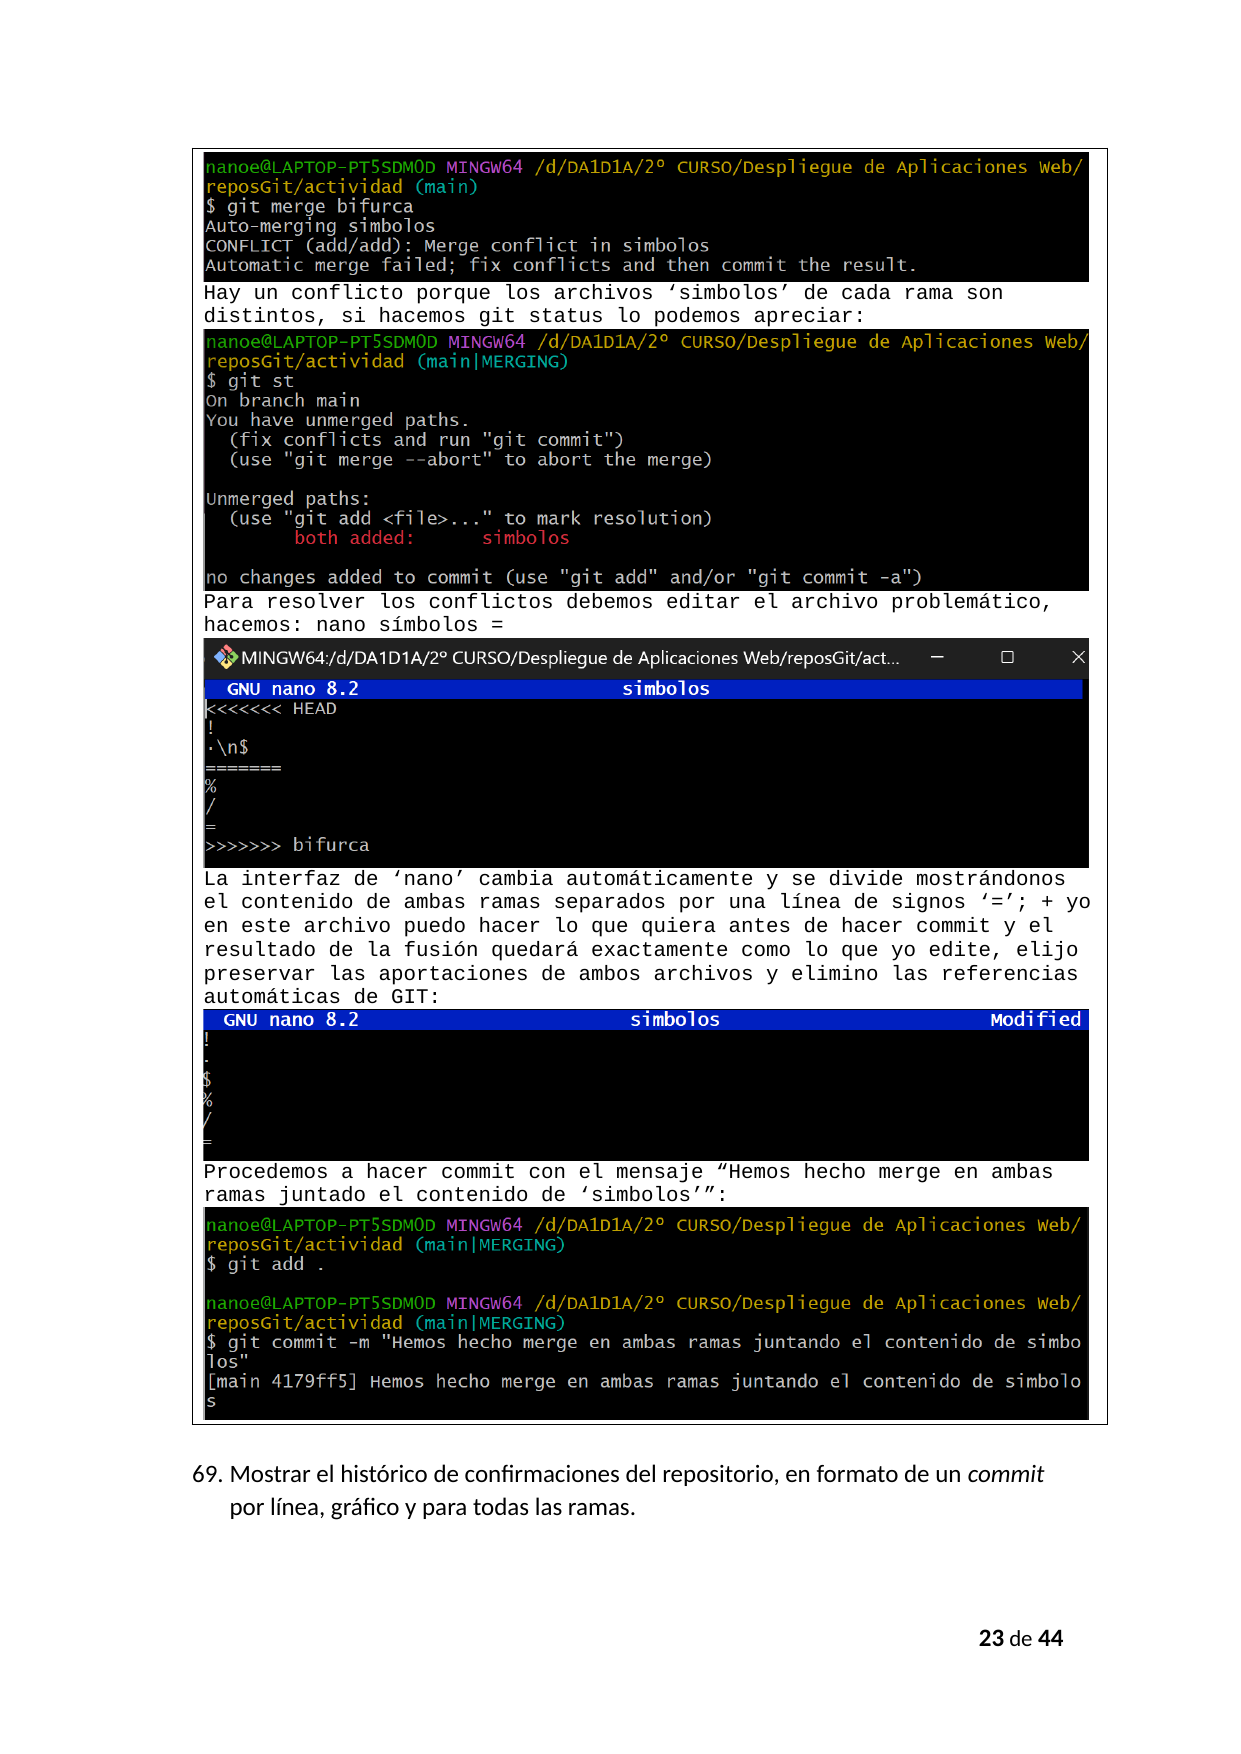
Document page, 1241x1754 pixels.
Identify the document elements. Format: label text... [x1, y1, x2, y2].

picture [203, 1207, 1089, 1420]
picture [203, 329, 1089, 591]
picture [203, 152, 1089, 282]
table_header Hay un conflicto porque los archivos ‘simbolos’ de cada rama son distintos, si hacemos git status lo podemos apreciar: Para resolver los conflictos debemos editar el archivo problemático, hacemos: nano símbolos = La interfaz de ‘nano’ cambia automáticamente y se divide mostrándonos el contenido de ambas ramas separados por una línea de signos ‘=’; + yo en este archivo puedo hacer lo que quiera antes de hacer commit y el resultado de la fusión quedará exactamente como lo que yo edite, elijo preservar las aportaciones de ambos archivos y elimino las referencias automáticas de GIT: Procedemos a hacer commit con el mensaje “Hemos hecho merge en ambas ramas juntado el contenido de ‘simbolos’”: [193, 149, 1107, 1424]
picture [203, 638, 1089, 868]
picture [203, 1009, 1089, 1161]
list Mostrar el histórico de confirmaciones del repositorio, en formato de un commit por línea, gráfico y para todas las ramas. [192, 1458, 1063, 1521]
